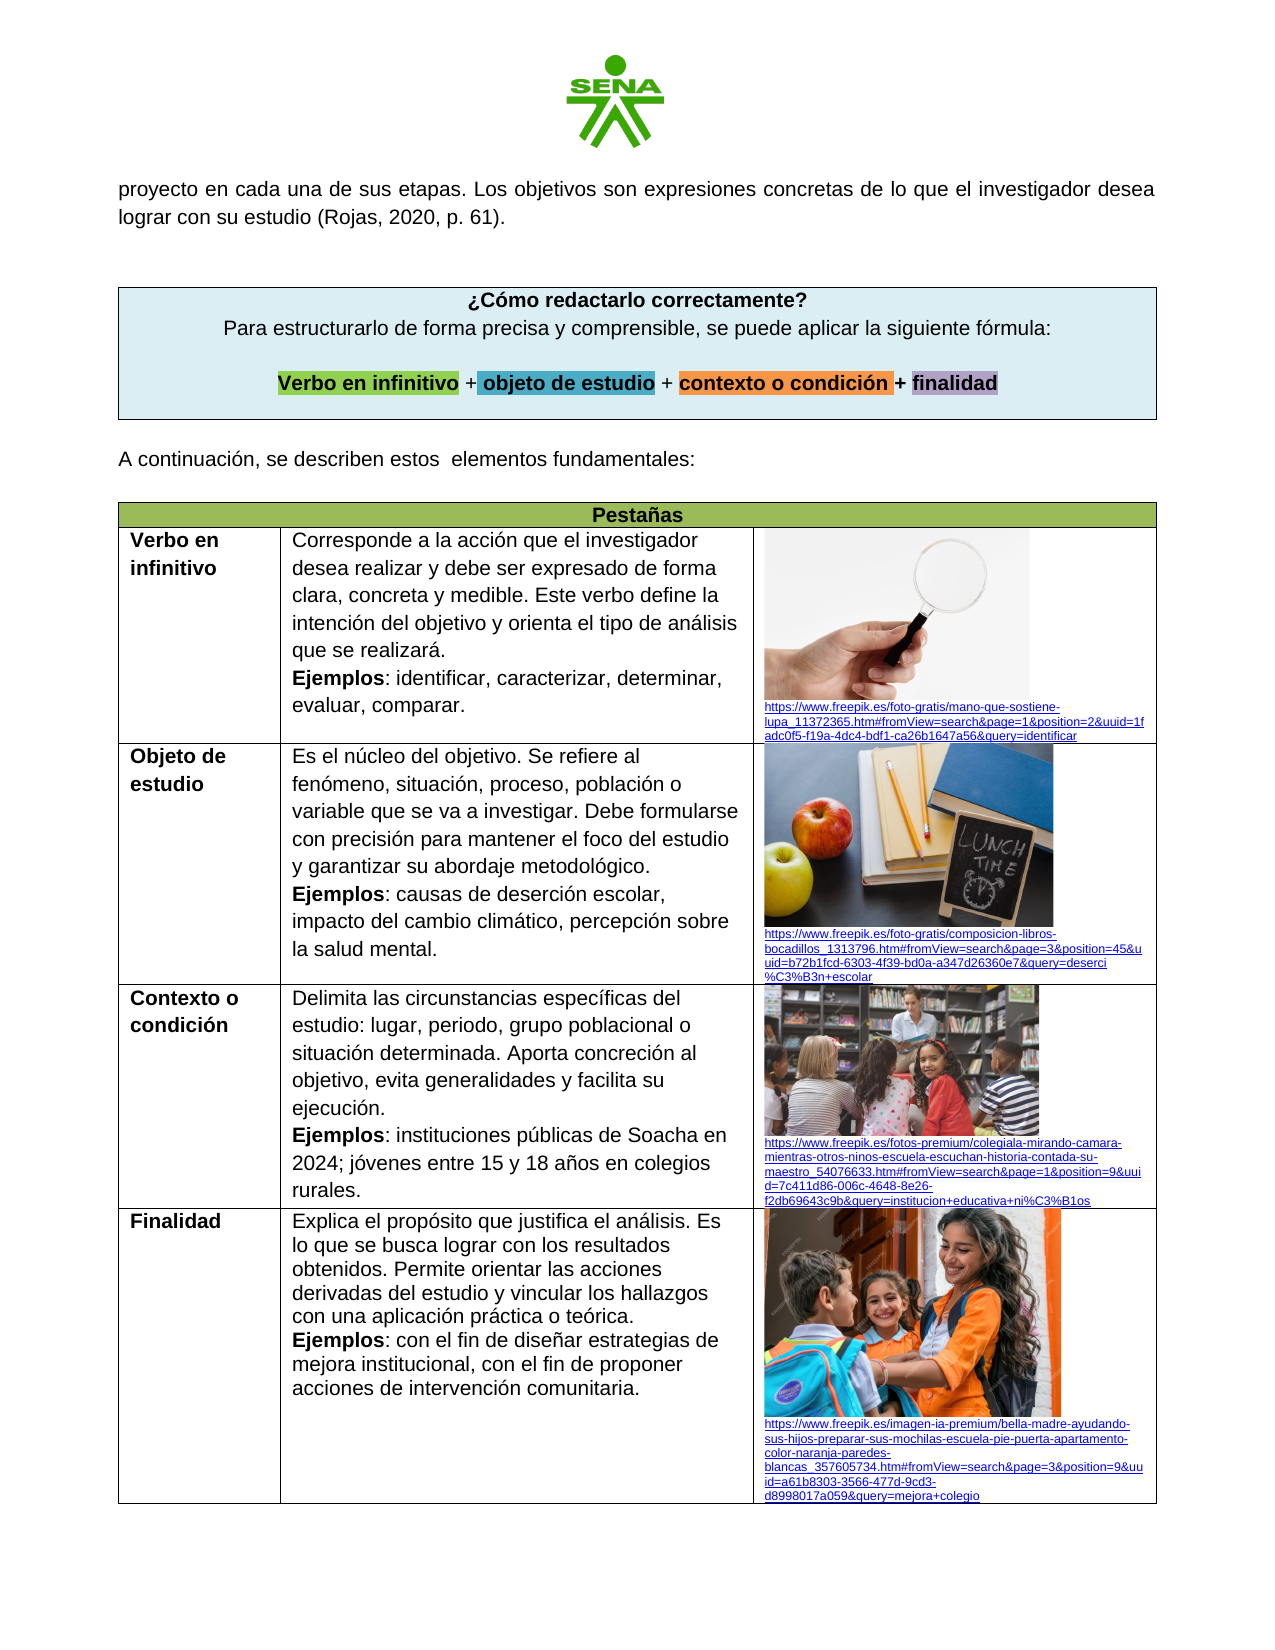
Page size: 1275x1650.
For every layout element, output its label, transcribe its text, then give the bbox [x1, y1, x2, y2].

table_cell Delimita las circunstancias específicas del estudio: lugar, periodo, grupo poblacional o situación determinada. Aporta concreción al objetivo, evita generalidades y facilita su ejecución. Ejemplos: instituciones públicas de Soacha en 2024; jóvenes entre 15 y 18 años en colegios rurales. [281, 985, 753, 1207]
picture [764, 743, 1054, 927]
table_cell https://www.freepik.es/foto-gratis/mano-que-sostiene-lupa_11372365.htm#fromView=search&page=1&position=2&uuid=1fadc0f5-f19a-4dc4-bdf1-ca26b1647a56&query=identificar [754, 528, 1156, 743]
picture [764, 1208, 1062, 1417]
picture [566, 55, 664, 148]
table_cell https://www.freepik.es/fotos-premium/colegiala-mirando-camara-mientras-otros-ninos-escuela-escuchan-historia-contada-su-maestro_54076633.htm#fromView=search&page=1&position=9&uuid=7c411d86-006c-4648-8e26-f2db69643c9b&query=institucion+educativa+ni%C3%B1os [754, 985, 1156, 1207]
table_cell Objeto de estudio [119, 744, 280, 984]
table_cell Corresponde a la acción que el investigador desea realizar y debe ser expresado de forma clara, concreta y medible. Este verbo define la intención del objetivo y orienta el tipo de análisis que se realizará. Ejemplos: identificar, caracterizar, determinar, evaluar, comparar. [281, 528, 753, 743]
picture [764, 528, 1030, 700]
text A continuación, se describen estos elementos fundamentales: [118, 447, 1157, 471]
table_cell Contexto o condición [119, 985, 280, 1207]
table_cell Explica el propósito que justifica el análisis. Es lo que se busca lograr con los resultados obtenidos. Permite orientar las acciones derivadas del estudio y vincular los hallazgos con una aplicación práctica o teórica. Ejemplos: con el fin de diseñar estrategias de mejora institucional, con el fin de proponer acciones de intervención comunitaria. [281, 1209, 753, 1503]
table_header ¿Cómo redactarlo correctamente? Para estructurarlo de forma precisa y comprensible, se puede aplicar la siguiente fórmula: Verbo en infinitivo + objeto de estudio + contexto o condición + finalidad [119, 288, 1156, 419]
picture [764, 985, 1040, 1136]
table_cell https://www.freepik.es/foto-gratis/composicion-libros-bocadillos_1313796.htm#fromView=search&page=3&position=45&uuid=b72b1fcd-6303-4f39-bd0a-a347d26360e7&query=deserci%C3%B3n+escolar [754, 744, 1156, 984]
table_cell Finalidad [119, 1209, 280, 1503]
table_cell Verbo en infinitivo [119, 528, 280, 743]
table_cell Es el núcleo del objetivo. Se refiere al fenómeno, situación, proceso, población o variable que se va a investigar. Debe formularse con precisión para mantener el foco del estudio y garantizar su abordaje metodológico. Ejemplos: causas de deserción escolar, impacto del cambio climático, percepción sobre la salud mental. [281, 744, 753, 984]
table_header Pestañas [119, 503, 1156, 527]
table_cell https://www.freepik.es/imagen-ia-premium/bella-madre-ayudando-sus-hijos-preparar-sus-mochilas-escuela-pie-puerta-apartamento-color-naranja-paredes-blancas_357605734.htm#fromView=search&page=3&position=9&uuid=a61b8303-3566-477d-9cd3-d8998017a059&query=mejora+colegio [754, 1209, 1156, 1503]
